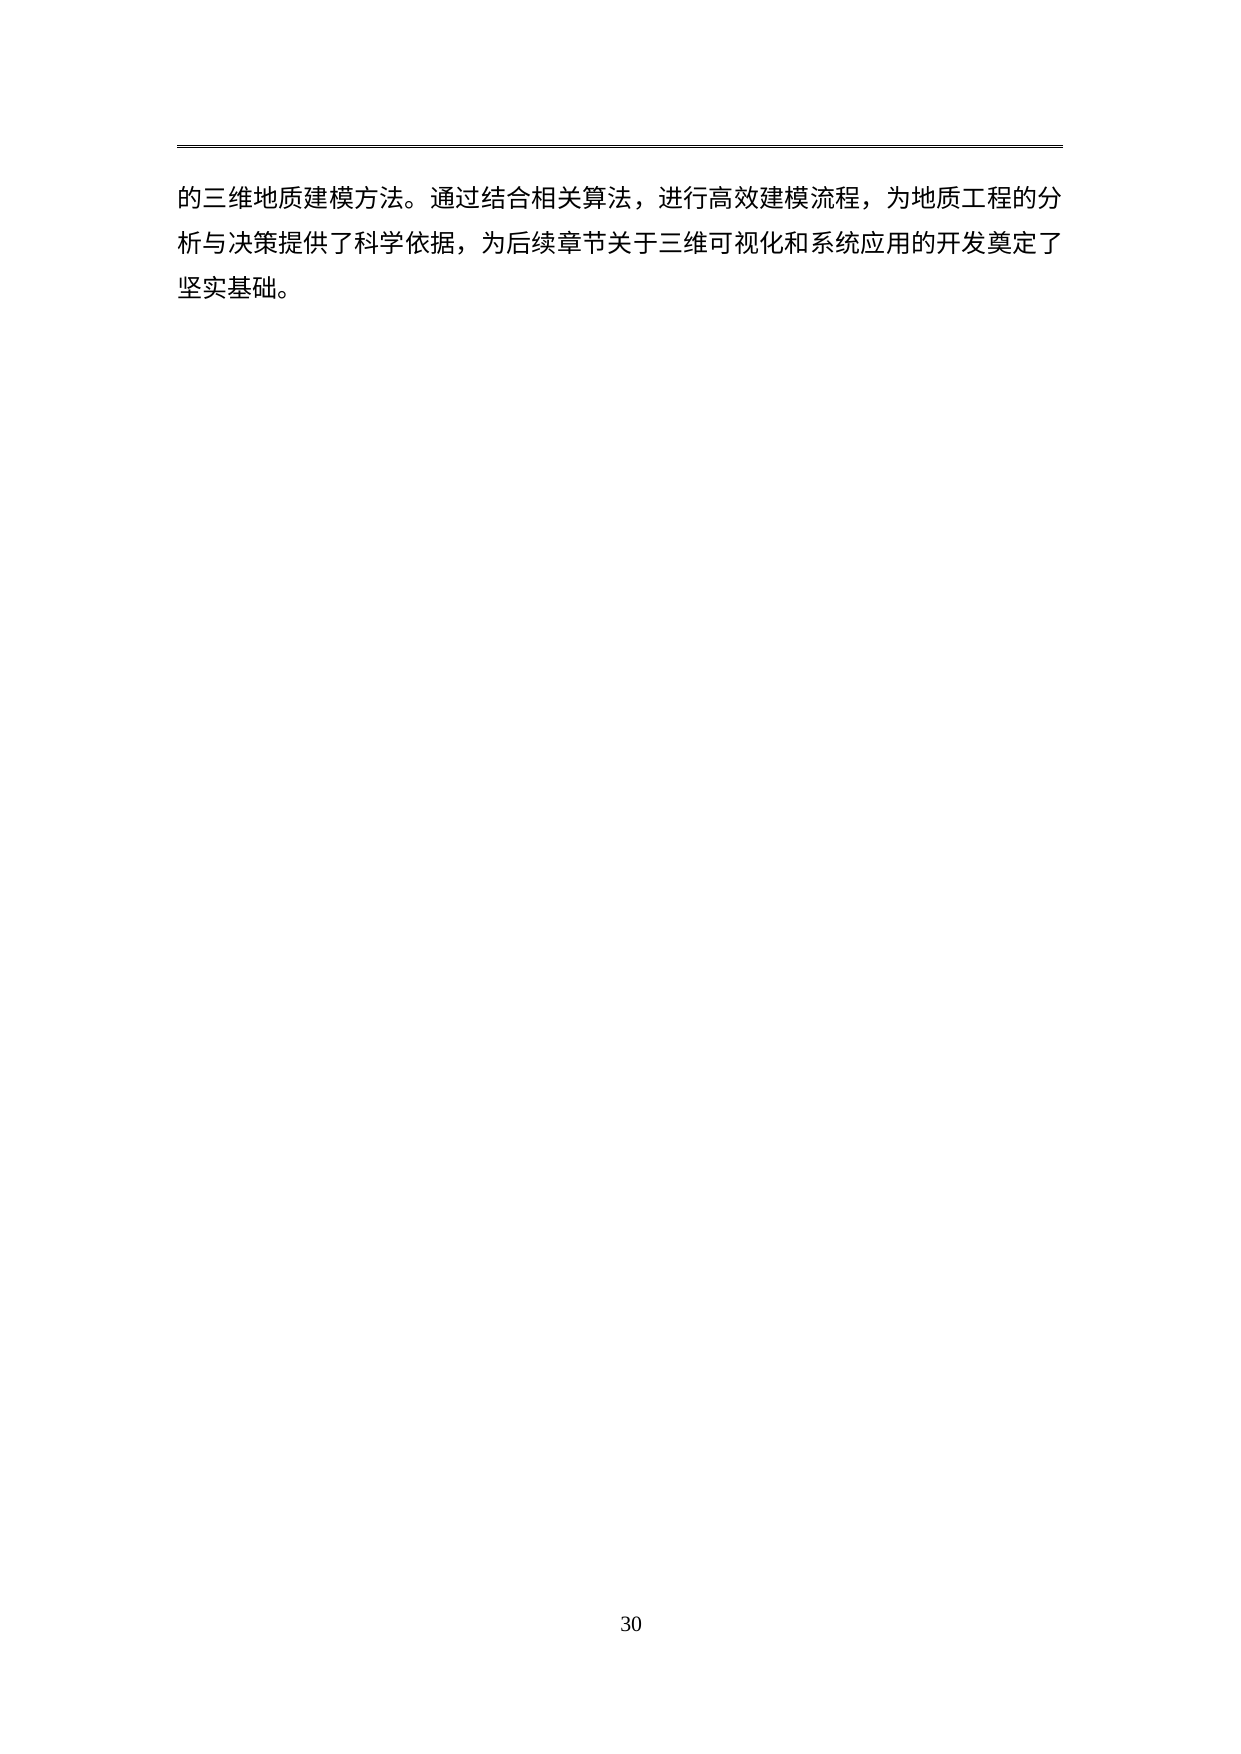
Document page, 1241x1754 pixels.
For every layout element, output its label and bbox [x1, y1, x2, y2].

text [177, 178, 1063, 305]
